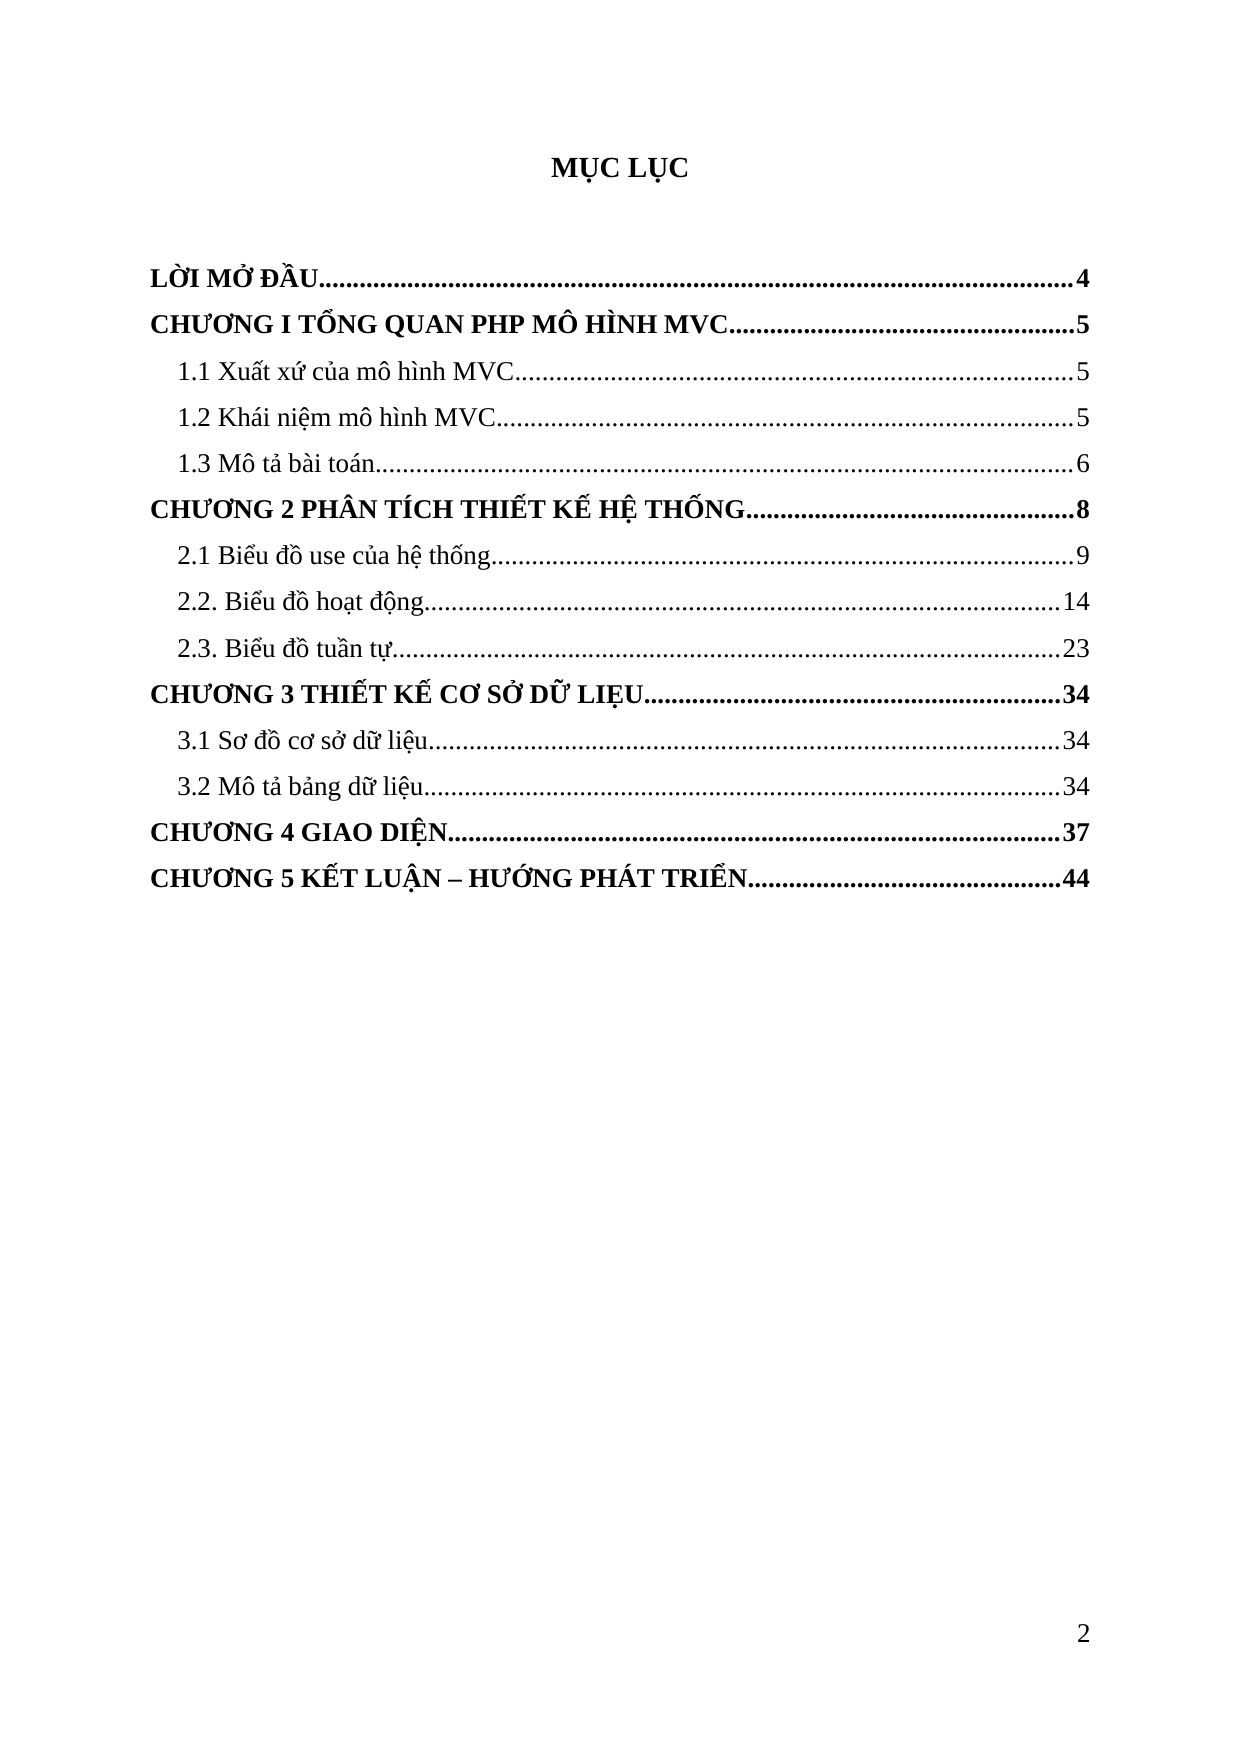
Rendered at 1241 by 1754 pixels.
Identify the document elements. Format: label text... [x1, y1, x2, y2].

text MỤC LỤC [150, 150, 1090, 183]
